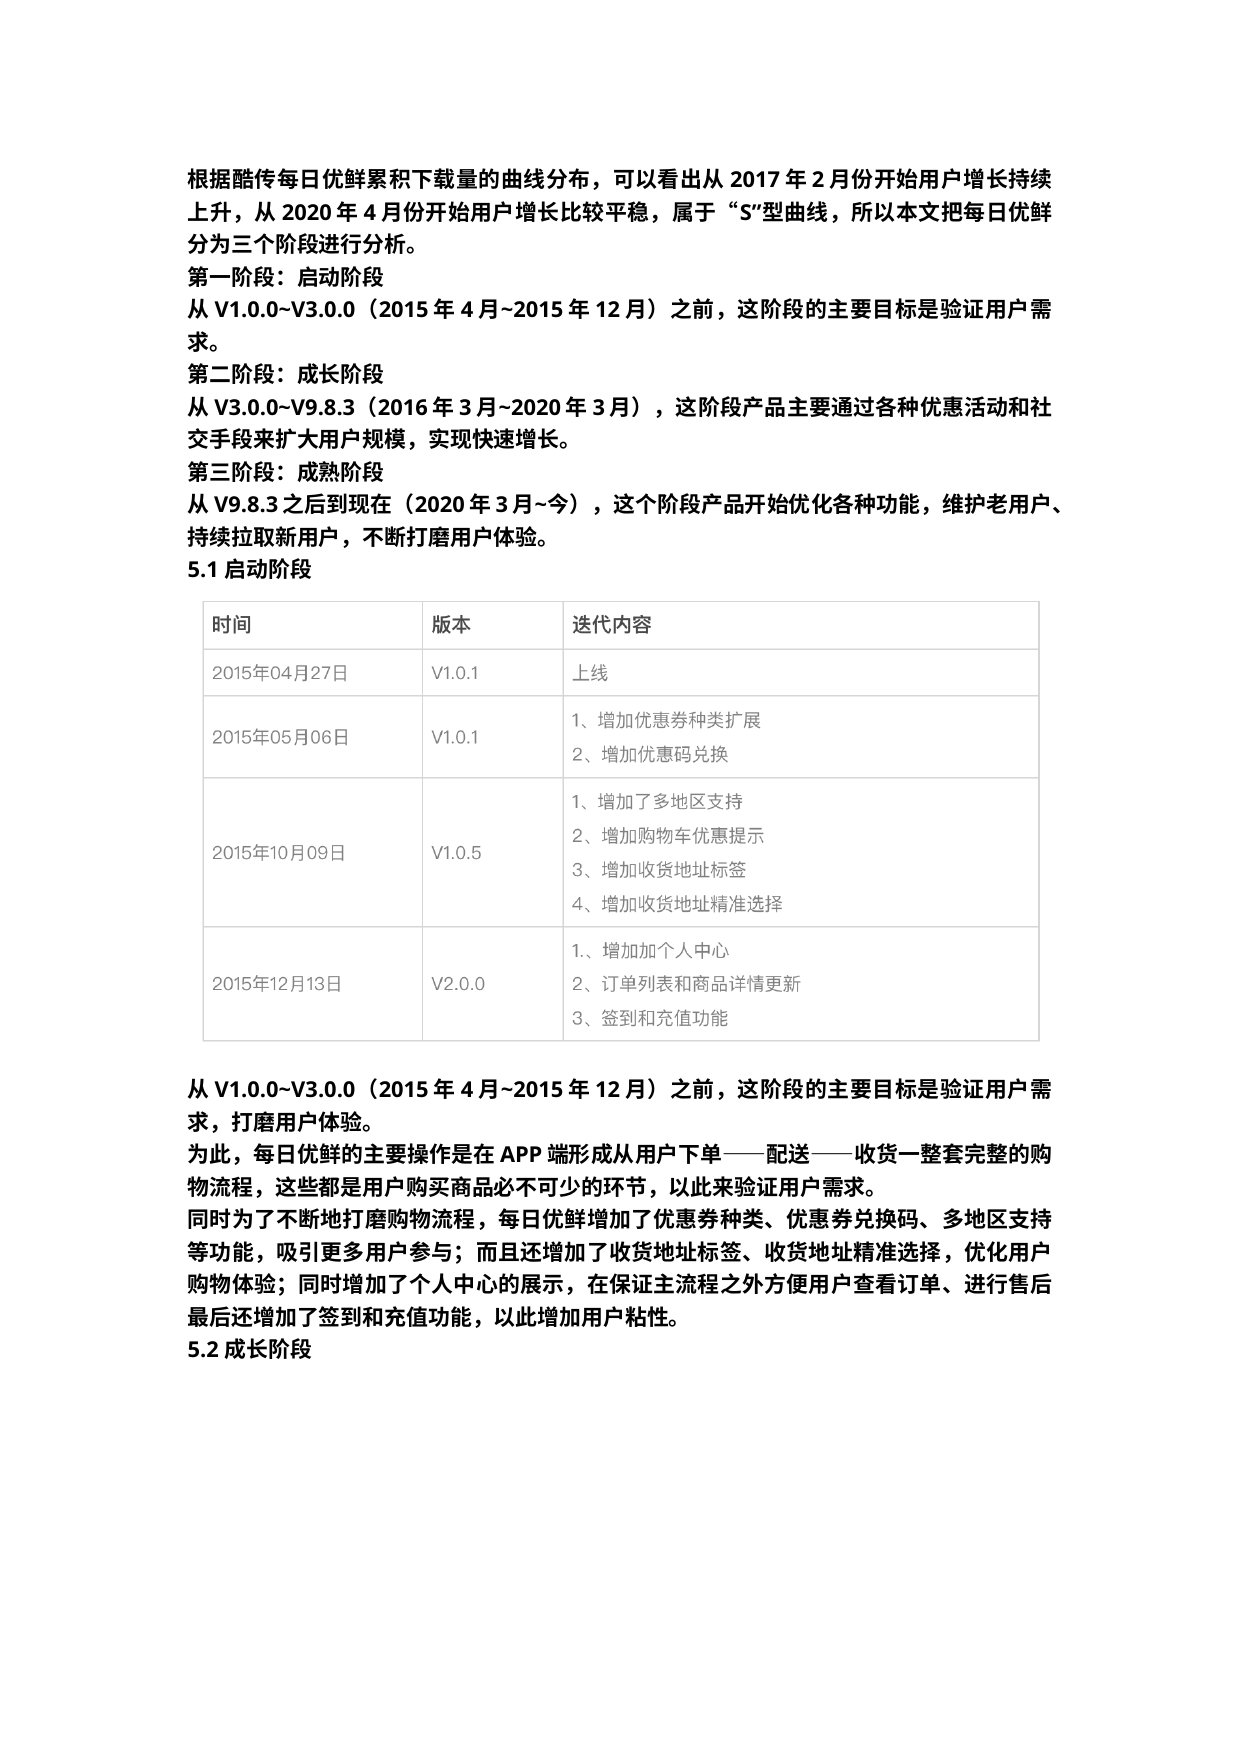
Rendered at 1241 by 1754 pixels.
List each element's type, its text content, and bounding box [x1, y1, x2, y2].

text 第三阶段：成熟阶段 [187, 454, 1053, 487]
text 5.2 成长阶段 [187, 1332, 1053, 1364]
text 根据酷传每日优鲜累积下载量的曲线分布，可以看出从2017年2月份开始用户增长持续上升，从2020年4月份开始用户增长比较平稳，属于“S”型曲线，所以本文把每日优鲜分为三个阶段进行分析。 [187, 162, 1053, 259]
picture [187, 584, 1053, 1061]
text 第一阶段：启动阶段 [187, 259, 1053, 292]
text 5.1 启动阶段 [187, 552, 1053, 584]
text 为此，每日优鲜的主要操作是在APP端形成从用户下单——配送——收货一整套完整的购物流程，这些都是用户购买商品必不可少的环节，以此来验证用户需求。 [187, 1137, 1053, 1202]
text 从V9.8.3之后到现在（2020年3月~今），这个阶段产品开始优化各种功能，维护老用户、持续拉取新用户，不断打磨用户体验。 [187, 487, 1053, 552]
text 从V1.0.0~V3.0.0（2015年4月~2015年12月）之前，这阶段的主要目标是验证用户需求，打磨用户体验。 [187, 1072, 1053, 1137]
text 从V3.0.0~V9.8.3（2016年3月~2020年3月），这阶段产品主要通过各种优惠活动和社交手段来扩大用户规模，实现快速增长。 [187, 389, 1053, 454]
text 第二阶段：成长阶段 [187, 357, 1053, 389]
text 从V1.0.0~V3.0.0（2015年4月~2015年12月）之前，这阶段的主要目标是验证用户需求。 [187, 292, 1053, 357]
text 同时为了不断地打磨购物流程，每日优鲜增加了优惠券种类、优惠券兑换码、多地区支持等功能，吸引更多用户参与；而且还增加了收货地址标签、收货地址精准选择，优化用户购物体验；同时增加了个人中心的展示，在保证主流程之外方便用户查看订单、进行售后；最后还增加了签到和充值功能，以此增加用户粘性。 [187, 1202, 1053, 1332]
